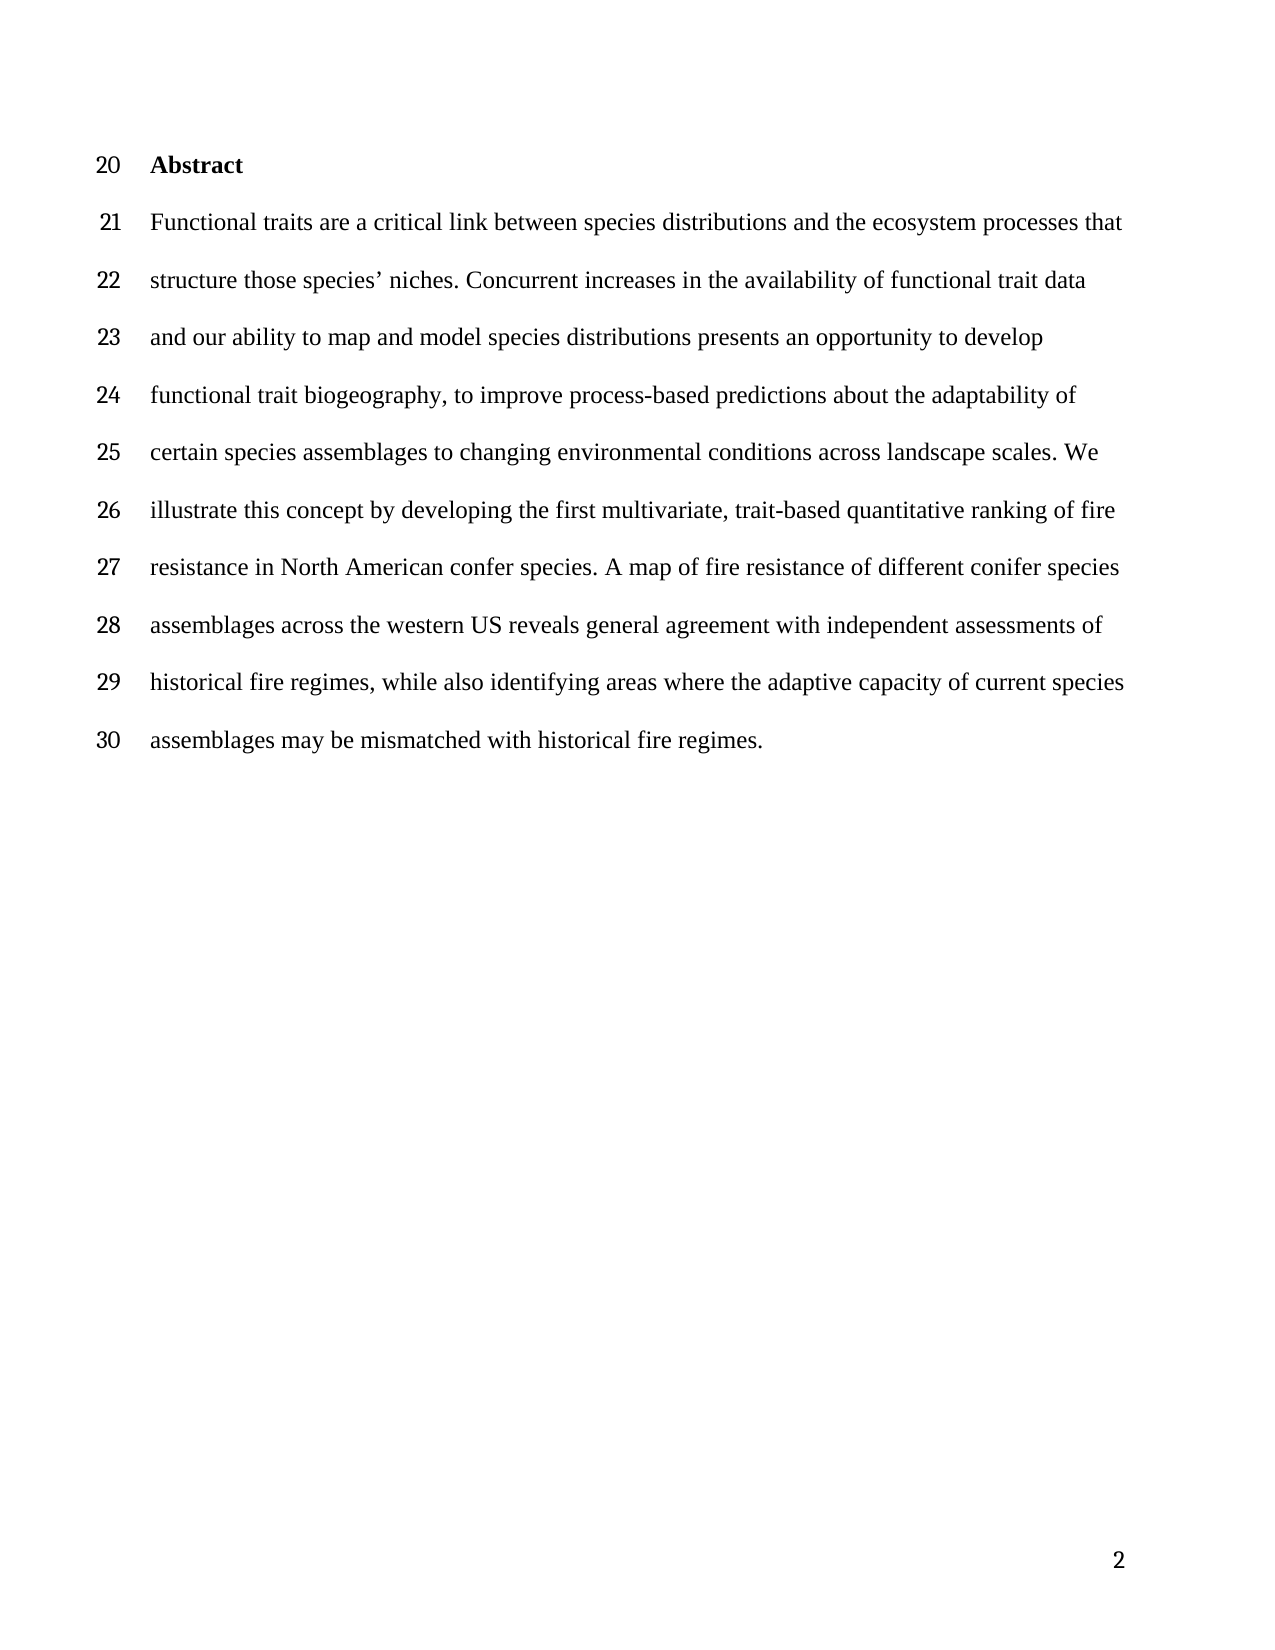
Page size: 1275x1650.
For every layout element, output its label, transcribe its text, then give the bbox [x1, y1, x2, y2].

text Abstract [150, 150, 1125, 179]
text Functional traits are a critical link between species distributions and the ecosystem processes that structure those species’ niches. Concurrent increases in the availability of functional trait data and our ability to map and model species distributions presents an opportunity to develop functional trait biogeography, to improve process-based predictions about the adaptability of certain species assemblages to changing environmental conditions across landscape scales. We illustrate this concept by developing the first multivariate, trait-based quantitative ranking of fire resistance in North American confer species. A map of fire resistance of different conifer species assemblages across the western US reveals general agreement with independent assessments of historical fire regimes, while also identifying areas where the adaptive capacity of current species assemblages may be mismatched with historical fire regimes. [150, 207, 1125, 754]
